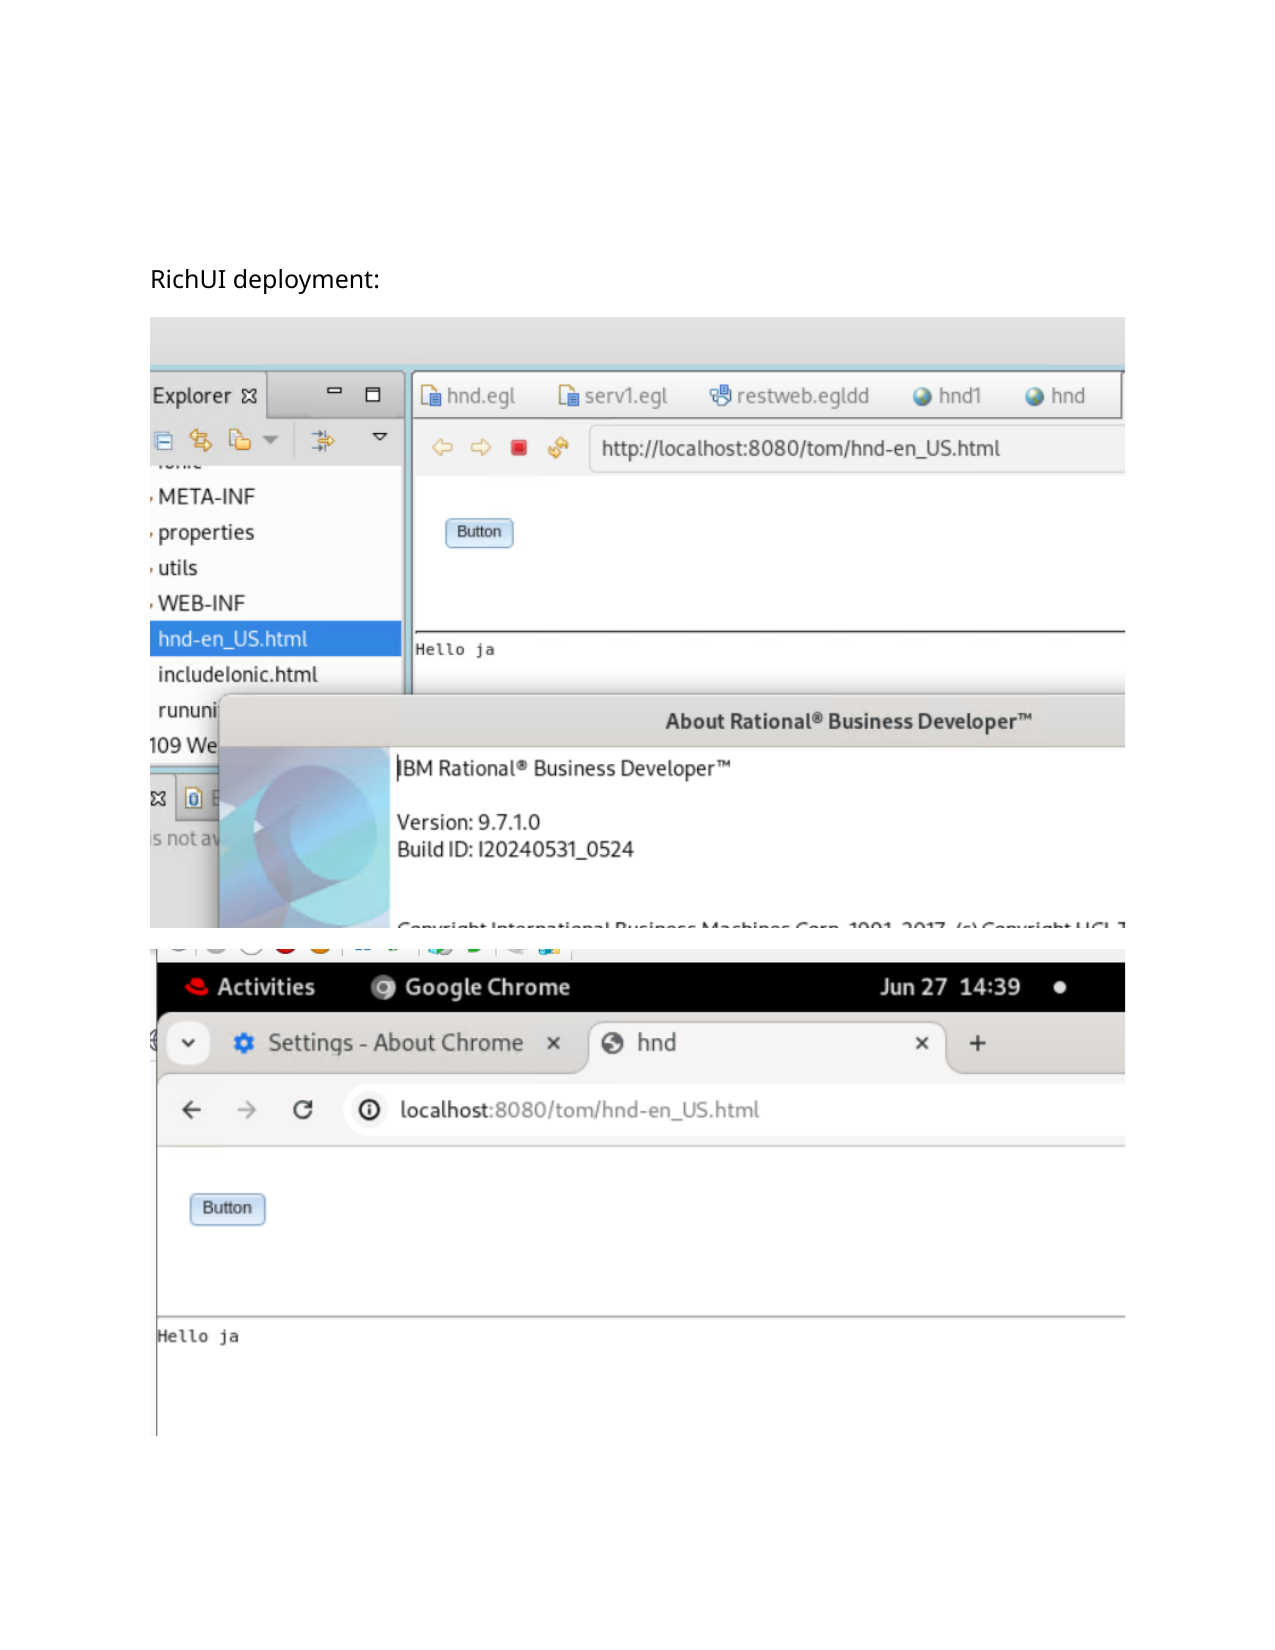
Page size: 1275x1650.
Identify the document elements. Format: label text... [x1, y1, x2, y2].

text RichUI deployment: [150, 262, 1125, 296]
picture [150, 317, 1125, 928]
picture [150, 949, 1125, 1436]
